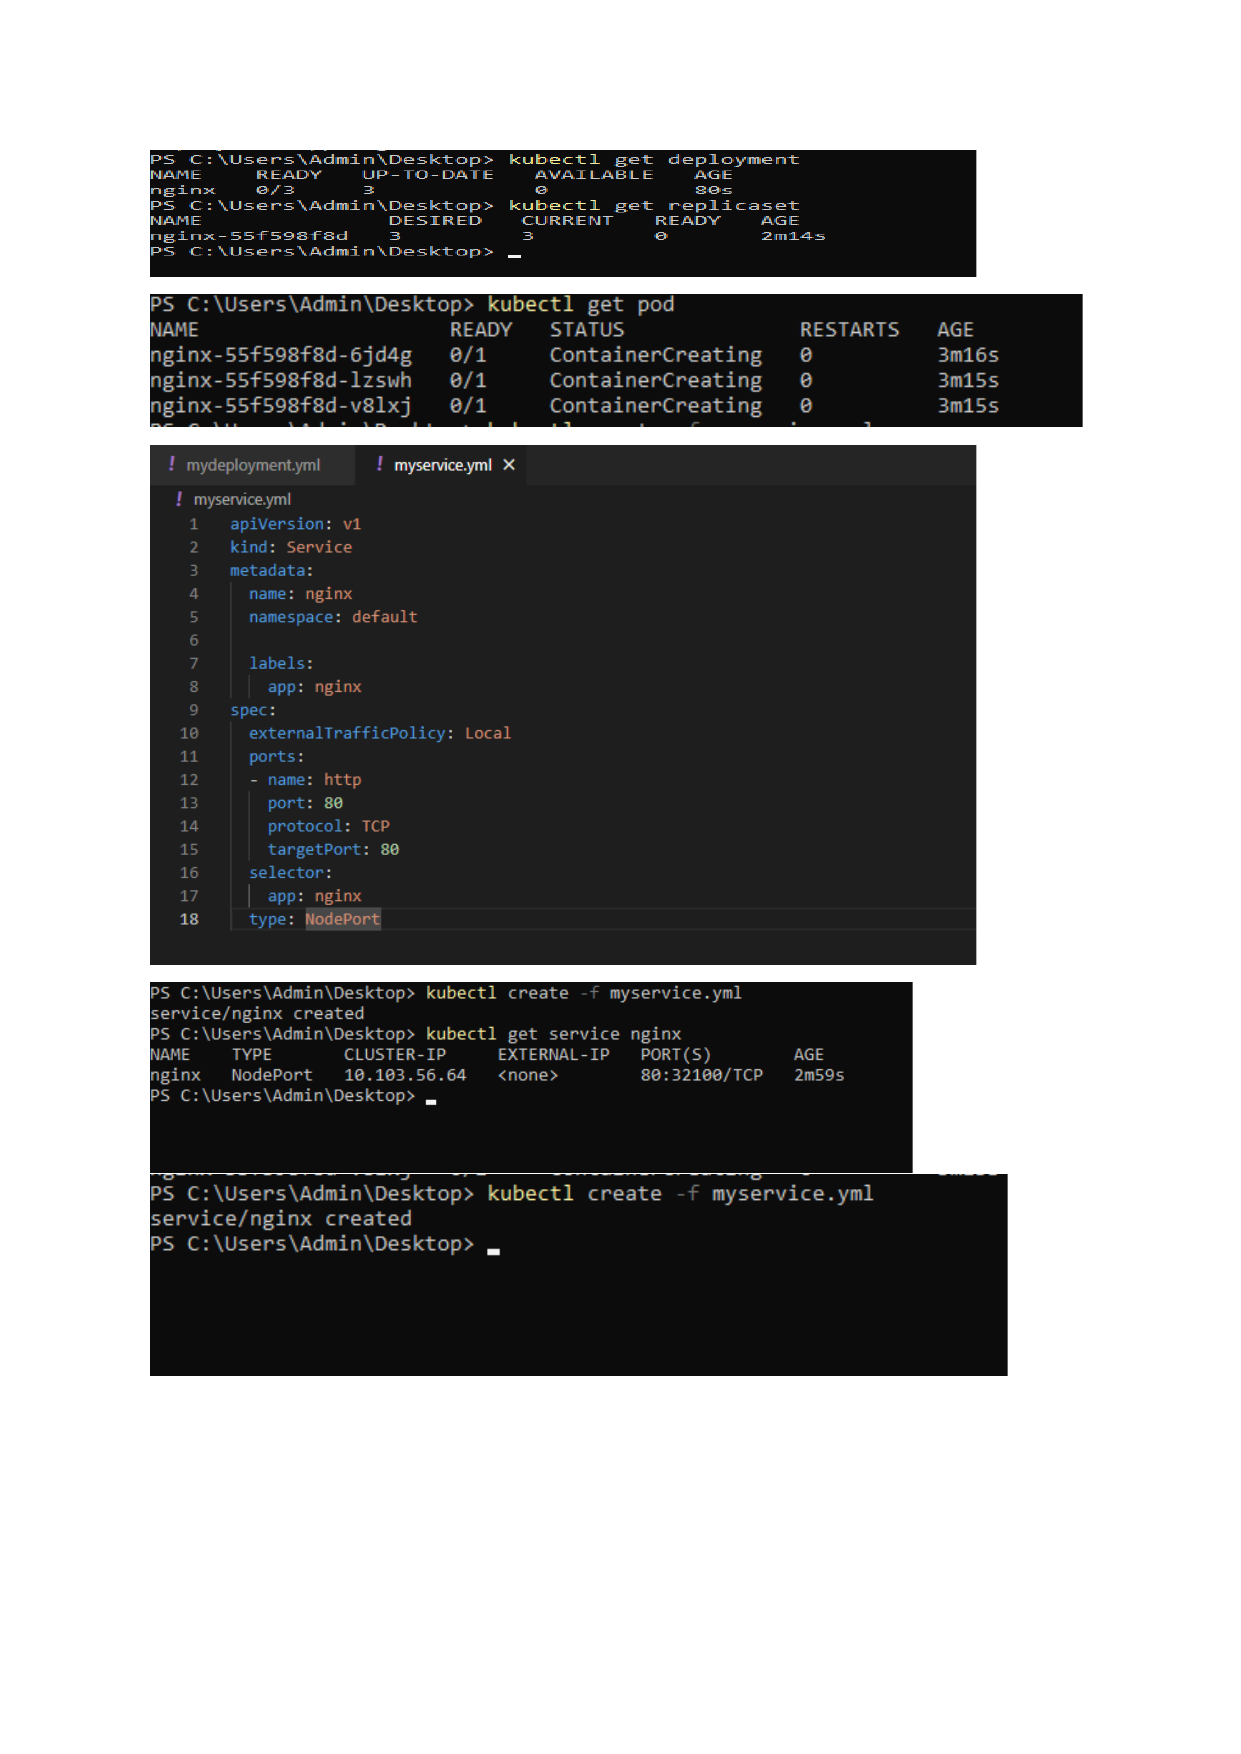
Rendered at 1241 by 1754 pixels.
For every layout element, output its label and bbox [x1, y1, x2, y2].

picture [150, 982, 913, 1173]
picture [150, 445, 977, 965]
picture [150, 294, 1083, 427]
picture [150, 1174, 1008, 1376]
picture [150, 150, 977, 277]
